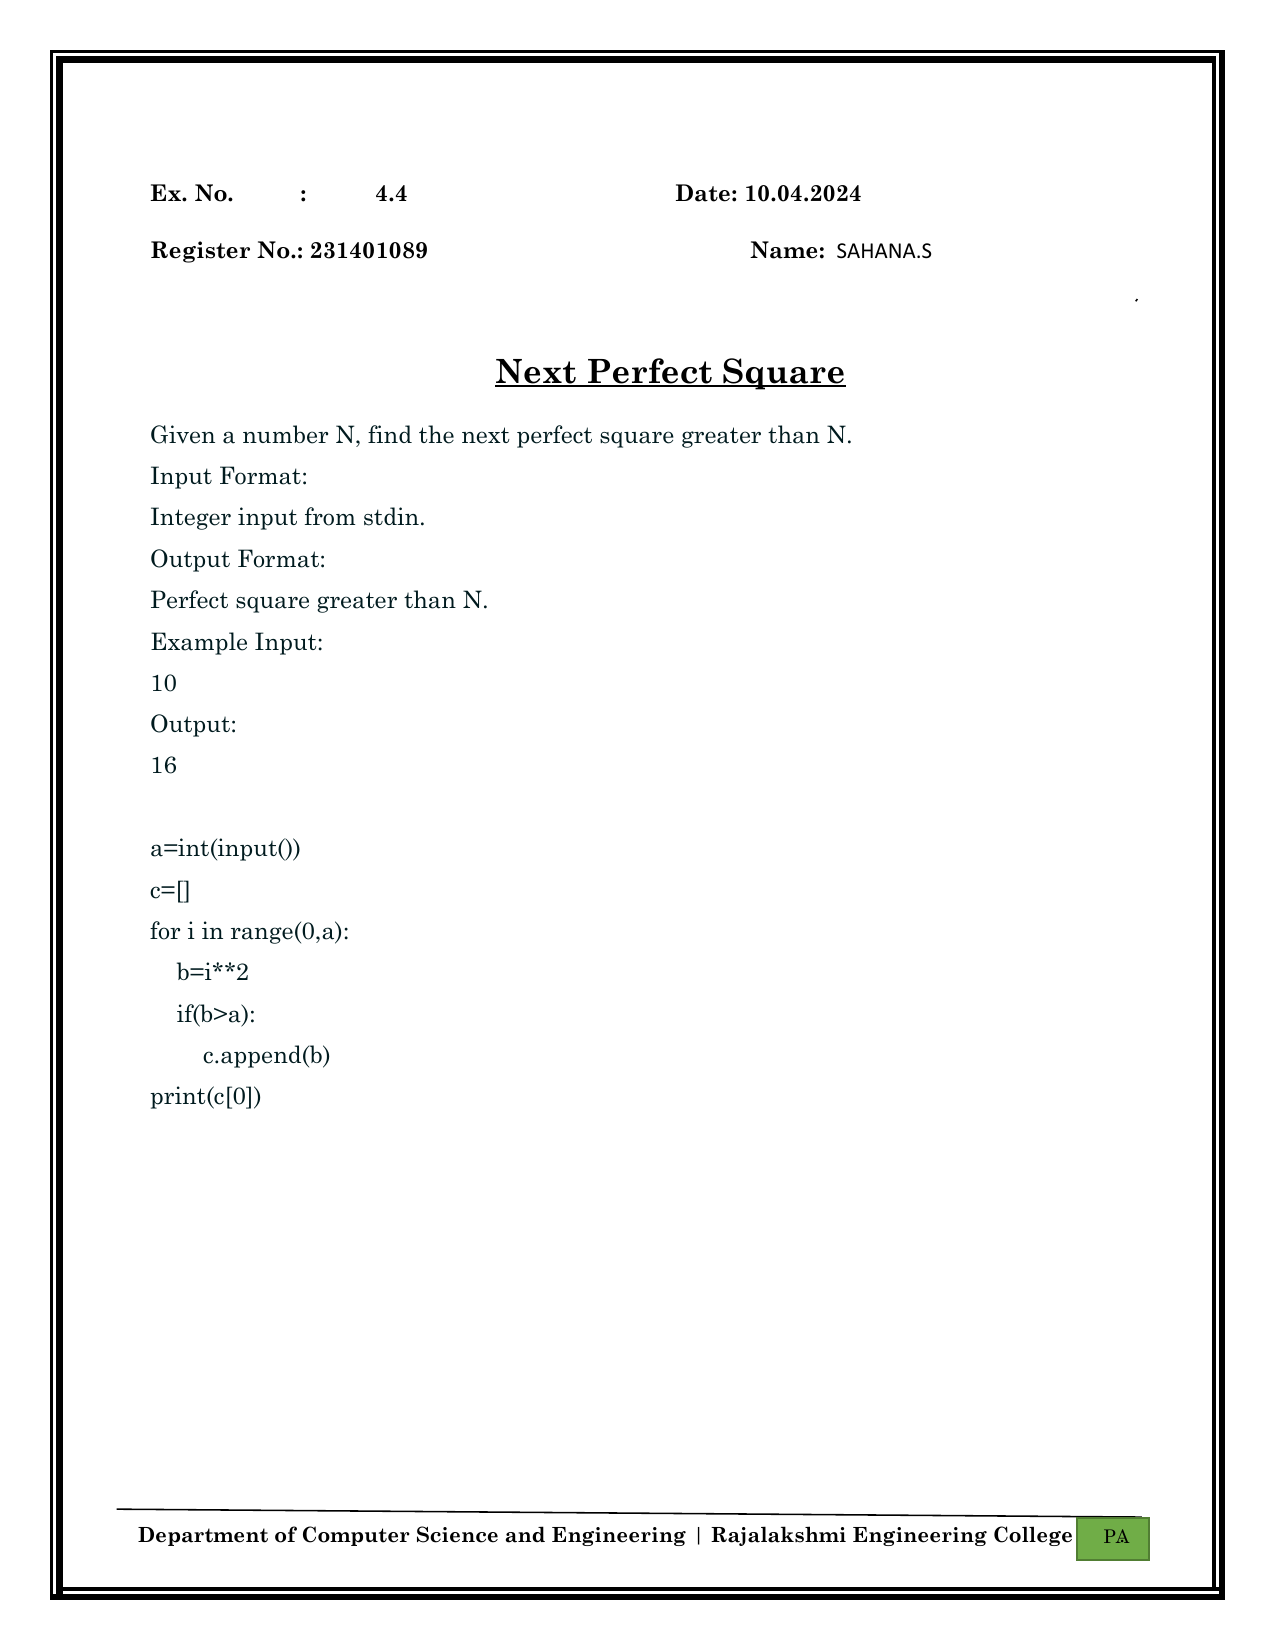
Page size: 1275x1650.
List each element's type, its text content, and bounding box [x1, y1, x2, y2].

text Next Perfect Square [216, 350, 1125, 390]
text Integer input from stdin. [150, 502, 1125, 531]
text Input Format: [150, 461, 1125, 490]
text Ex. No. : 4.4 Date: 10.04.2024 [150, 179, 1125, 207]
text Perfect square greater than N. [150, 585, 1125, 614]
text 10 [150, 668, 1125, 696]
text if(b>a): [150, 998, 1125, 1027]
text Given a number N, find the next perfect square greater than N. [150, 419, 1125, 448]
text Example Input: [150, 626, 1125, 655]
text Output Format: [150, 543, 1125, 572]
text Output: [150, 709, 1125, 738]
text b=i**2 [150, 957, 1125, 986]
text for i in range(0,a): [150, 916, 1125, 944]
text Register No.: 231401089 Name: SAHANA.S [150, 236, 1125, 264]
text c.append(b) [150, 1040, 1125, 1069]
text print(c[0]) [150, 1081, 1125, 1110]
text 16 [150, 750, 1125, 779]
text c=[] [150, 874, 1125, 903]
text a=int(input()) [150, 833, 1125, 862]
